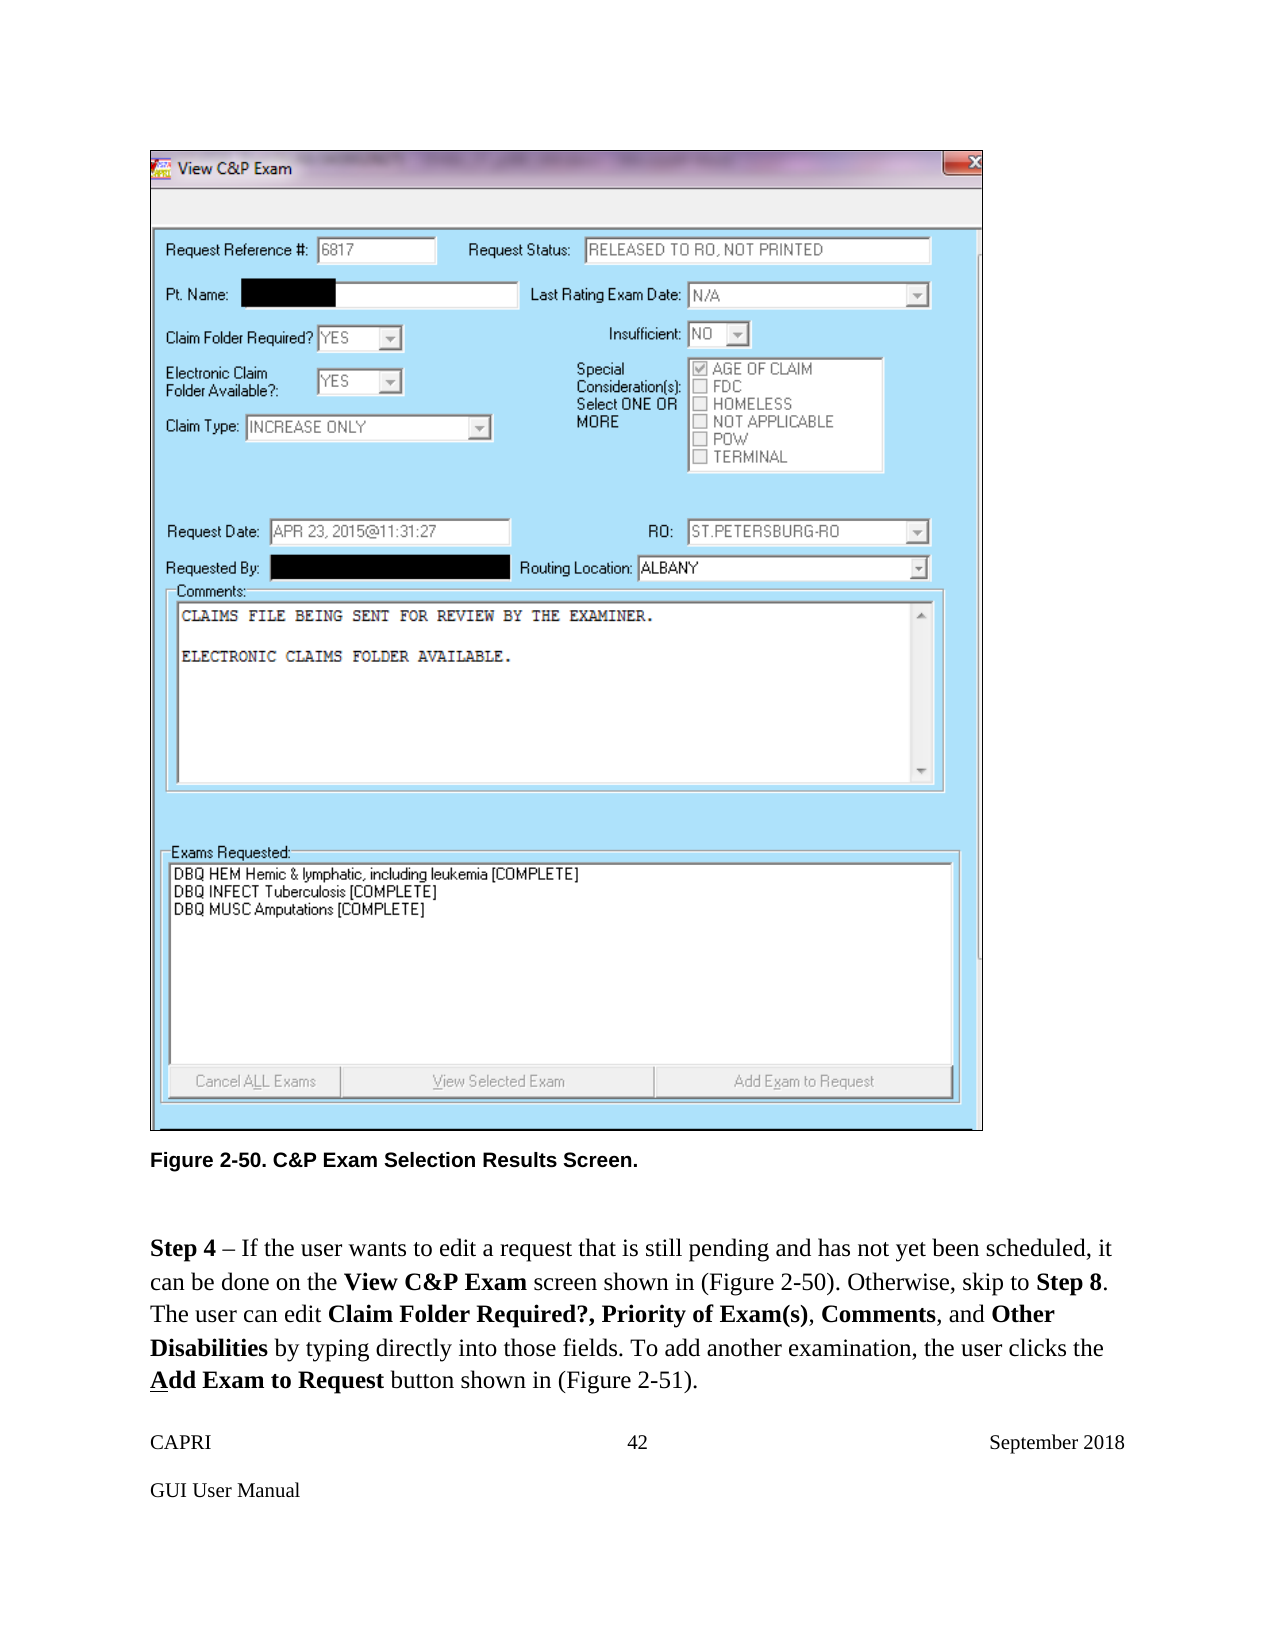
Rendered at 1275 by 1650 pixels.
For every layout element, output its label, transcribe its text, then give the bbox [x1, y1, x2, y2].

picture [151, 151, 982, 1130]
